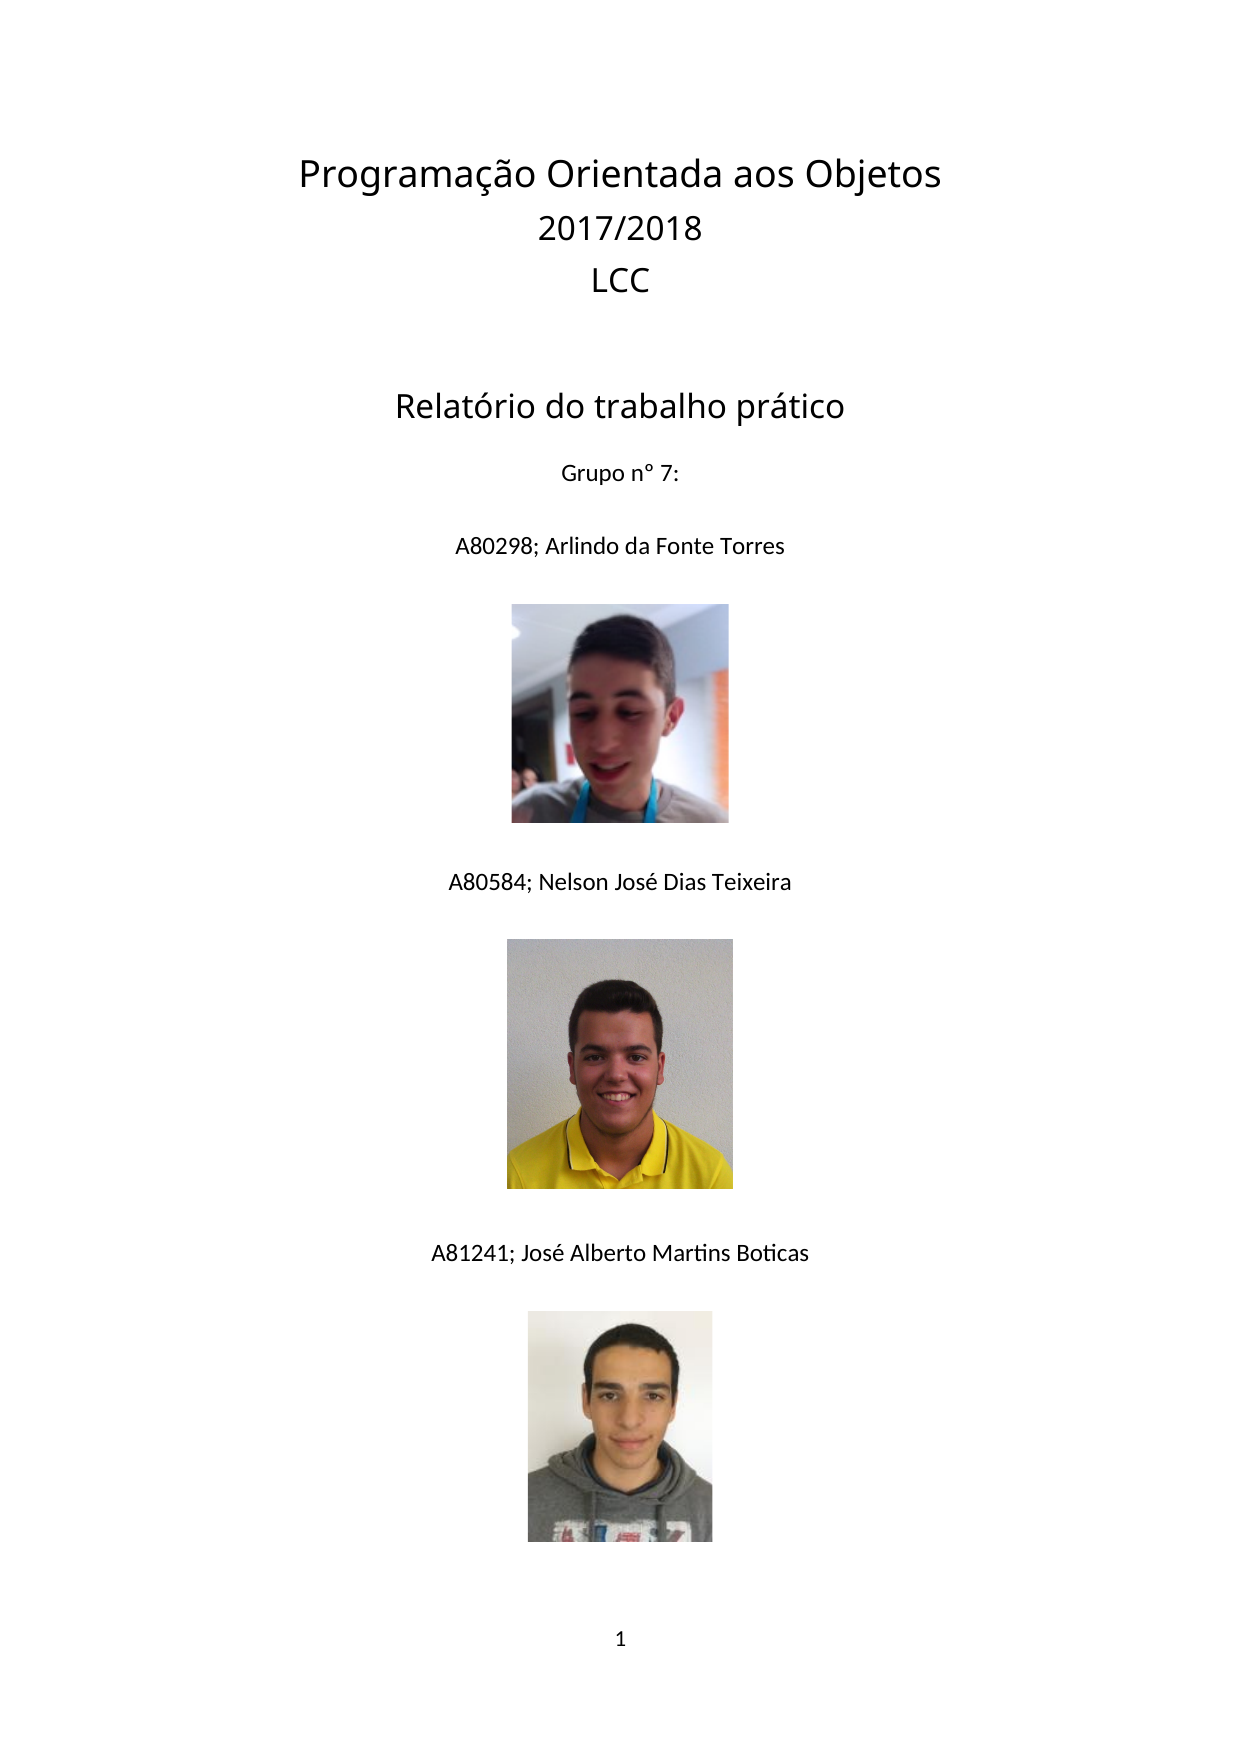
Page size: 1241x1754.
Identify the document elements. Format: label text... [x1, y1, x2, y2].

text Programação Orientada aos Objetos [177, 148, 1063, 199]
picture [507, 939, 733, 1189]
text LCC [177, 257, 1063, 302]
picture [511, 604, 729, 823]
text Relatório do trabalho prático [177, 383, 1063, 428]
text Grupo nº 7: [177, 457, 1063, 487]
picture [527, 1311, 713, 1542]
text A80298; Arlindo da Fonte Torres [177, 531, 1063, 561]
text A80584; Nelson José Dias Teixeira [177, 866, 1063, 896]
text A81241; José Alberto Martins Boticas [177, 1237, 1063, 1268]
text 2017/2018 [177, 205, 1063, 250]
